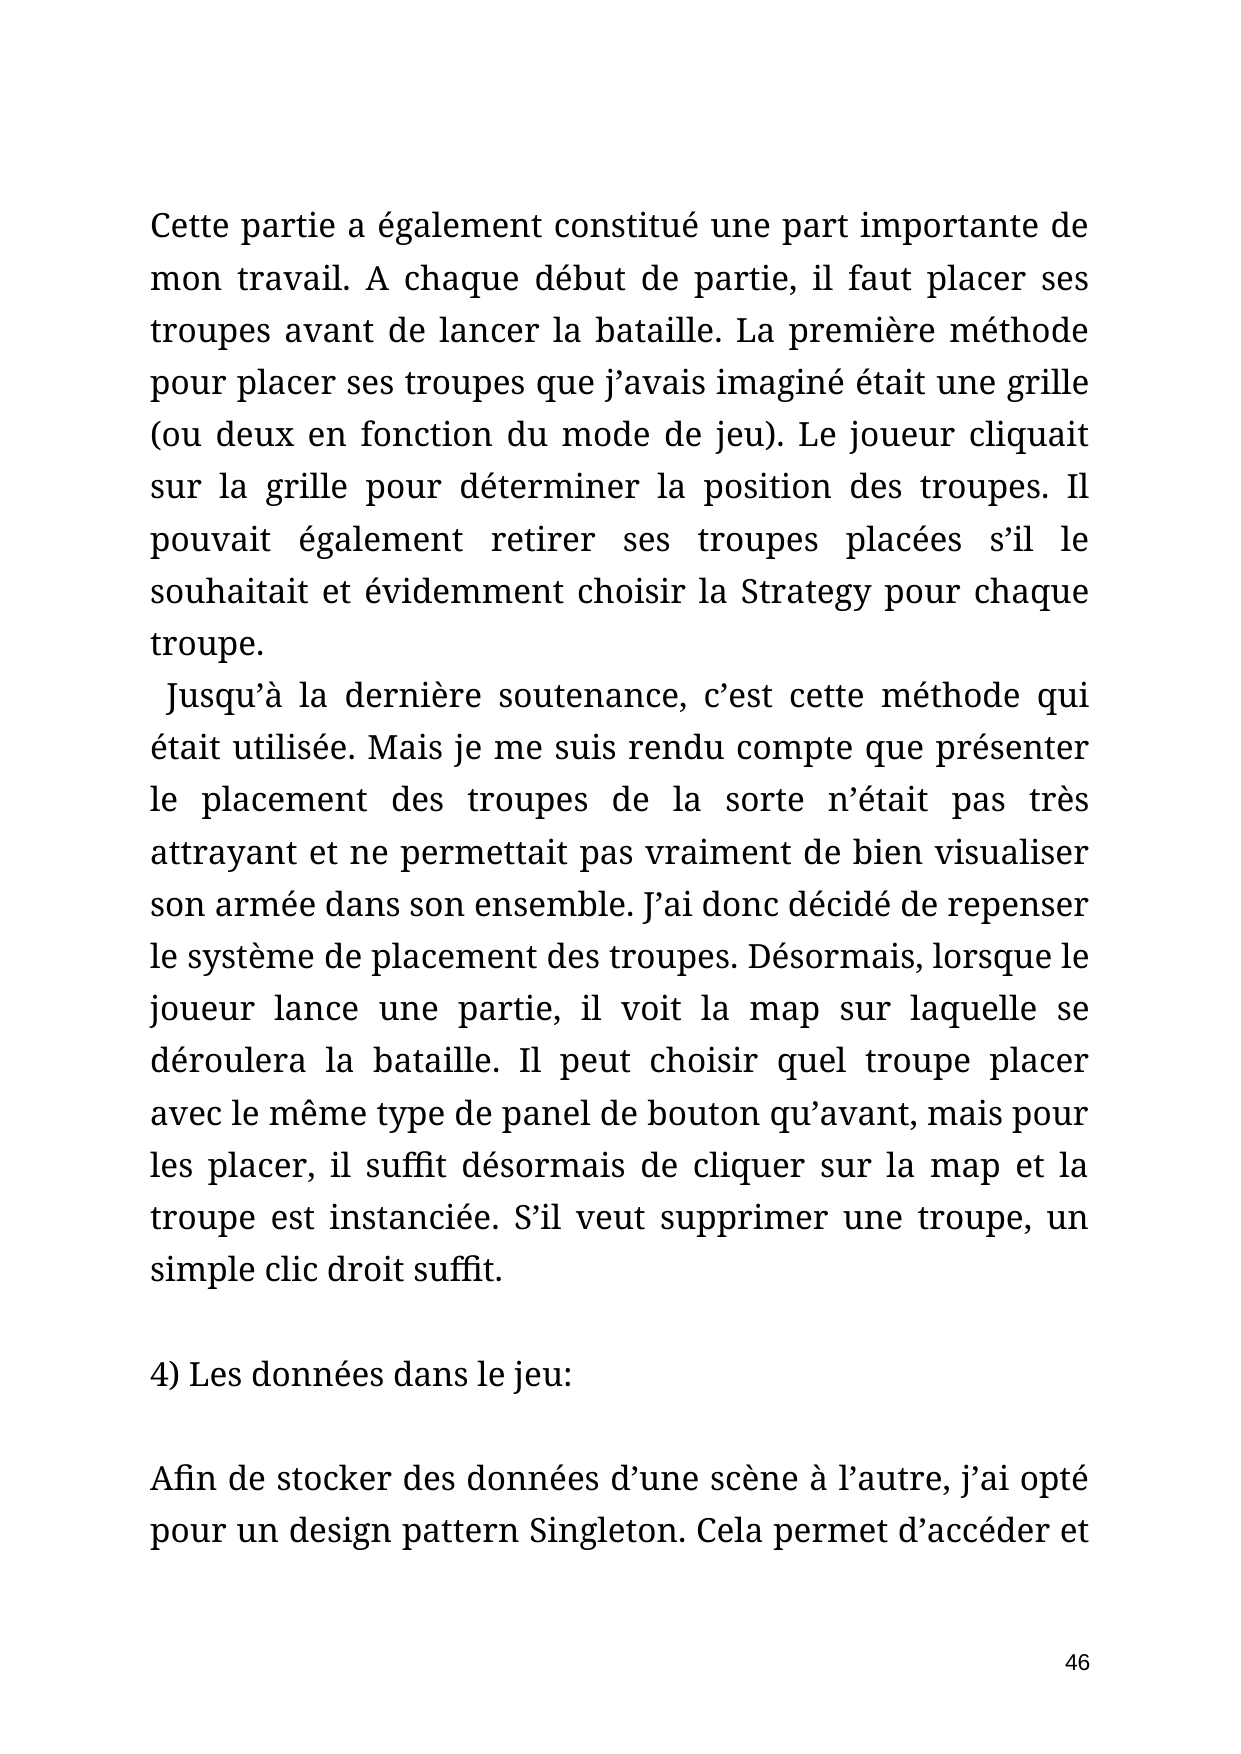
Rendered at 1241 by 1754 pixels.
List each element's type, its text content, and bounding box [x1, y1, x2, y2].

text Jusqu’à la dernière soutenance, c’est cette méthode qui était utilisée. Mais je me suis rendu compte que présenter le placement des troupes de la sorte n’était pas très attrayant et ne permettait pas vraiment de bien visualiser son armée dans son ensemble. J’ai donc décidé de repenser le système de placement des troupes. Désormais, lorsque le joueur lance une partie, il voit la map sur laquelle se déroulera la bataille. Il peut choisir quel troupe placer avec le même type de panel de bouton qu’avant, mais pour les placer, il suffit désormais de cliquer sur la map et la troupe est instanciée. S’il veut supprimer une troupe, un simple clic droit suffit. [150, 672, 1090, 1291]
text 4) Les données dans le jeu: [150, 1350, 1090, 1396]
text Cette partie a également constitué une part importante de mon travail. A chaque début de partie, il faut placer ses troupes avant de lancer la bataille. La première méthode pour placer ses troupes que j’avais imaginé était une grille (ou deux en fonction du mode de jeu). Le joueur cliquait sur la grille pour déterminer la position des troupes. Il pouvait également retirer ses troupes placées s’il le souhaitait et évidemment choisir la Strategy pour chaque troupe. [150, 202, 1090, 665]
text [150, 1455, 1090, 1552]
